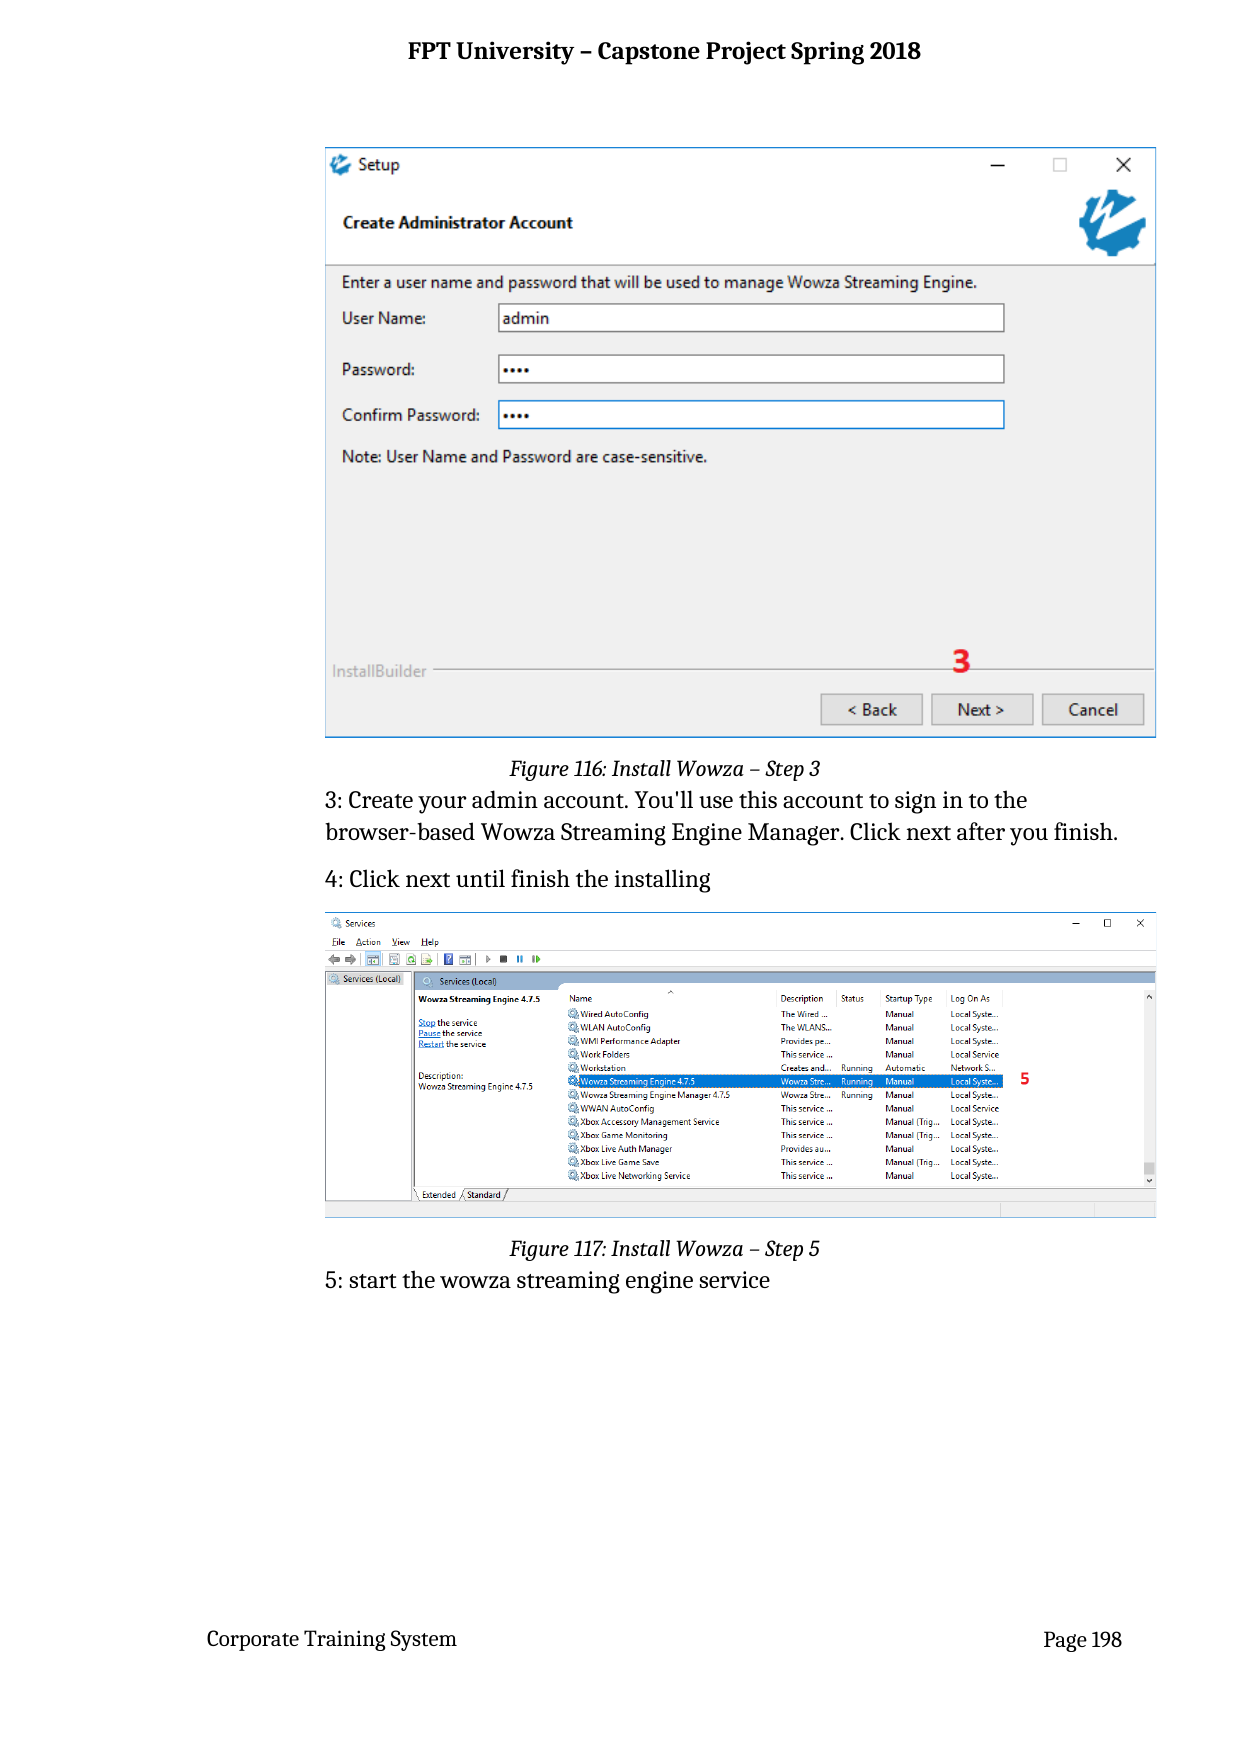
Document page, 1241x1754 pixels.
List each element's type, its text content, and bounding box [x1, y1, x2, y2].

picture [325, 147, 1157, 738]
text 5: start the wowza streaming engine service [325, 1266, 1122, 1295]
text 4: Click next until finish the installing [325, 865, 1122, 894]
text Figure 117: Install Wowza – Step 5 [207, 1236, 1122, 1262]
picture [325, 912, 1157, 1218]
text Figure 116: Install Wowza – Step 3 [207, 756, 1122, 782]
text 3: Create your admin account. You'll use this account to sign in to the browser-based Wowza Streaming Engine Manager. Click next after you finish. [325, 786, 1122, 846]
